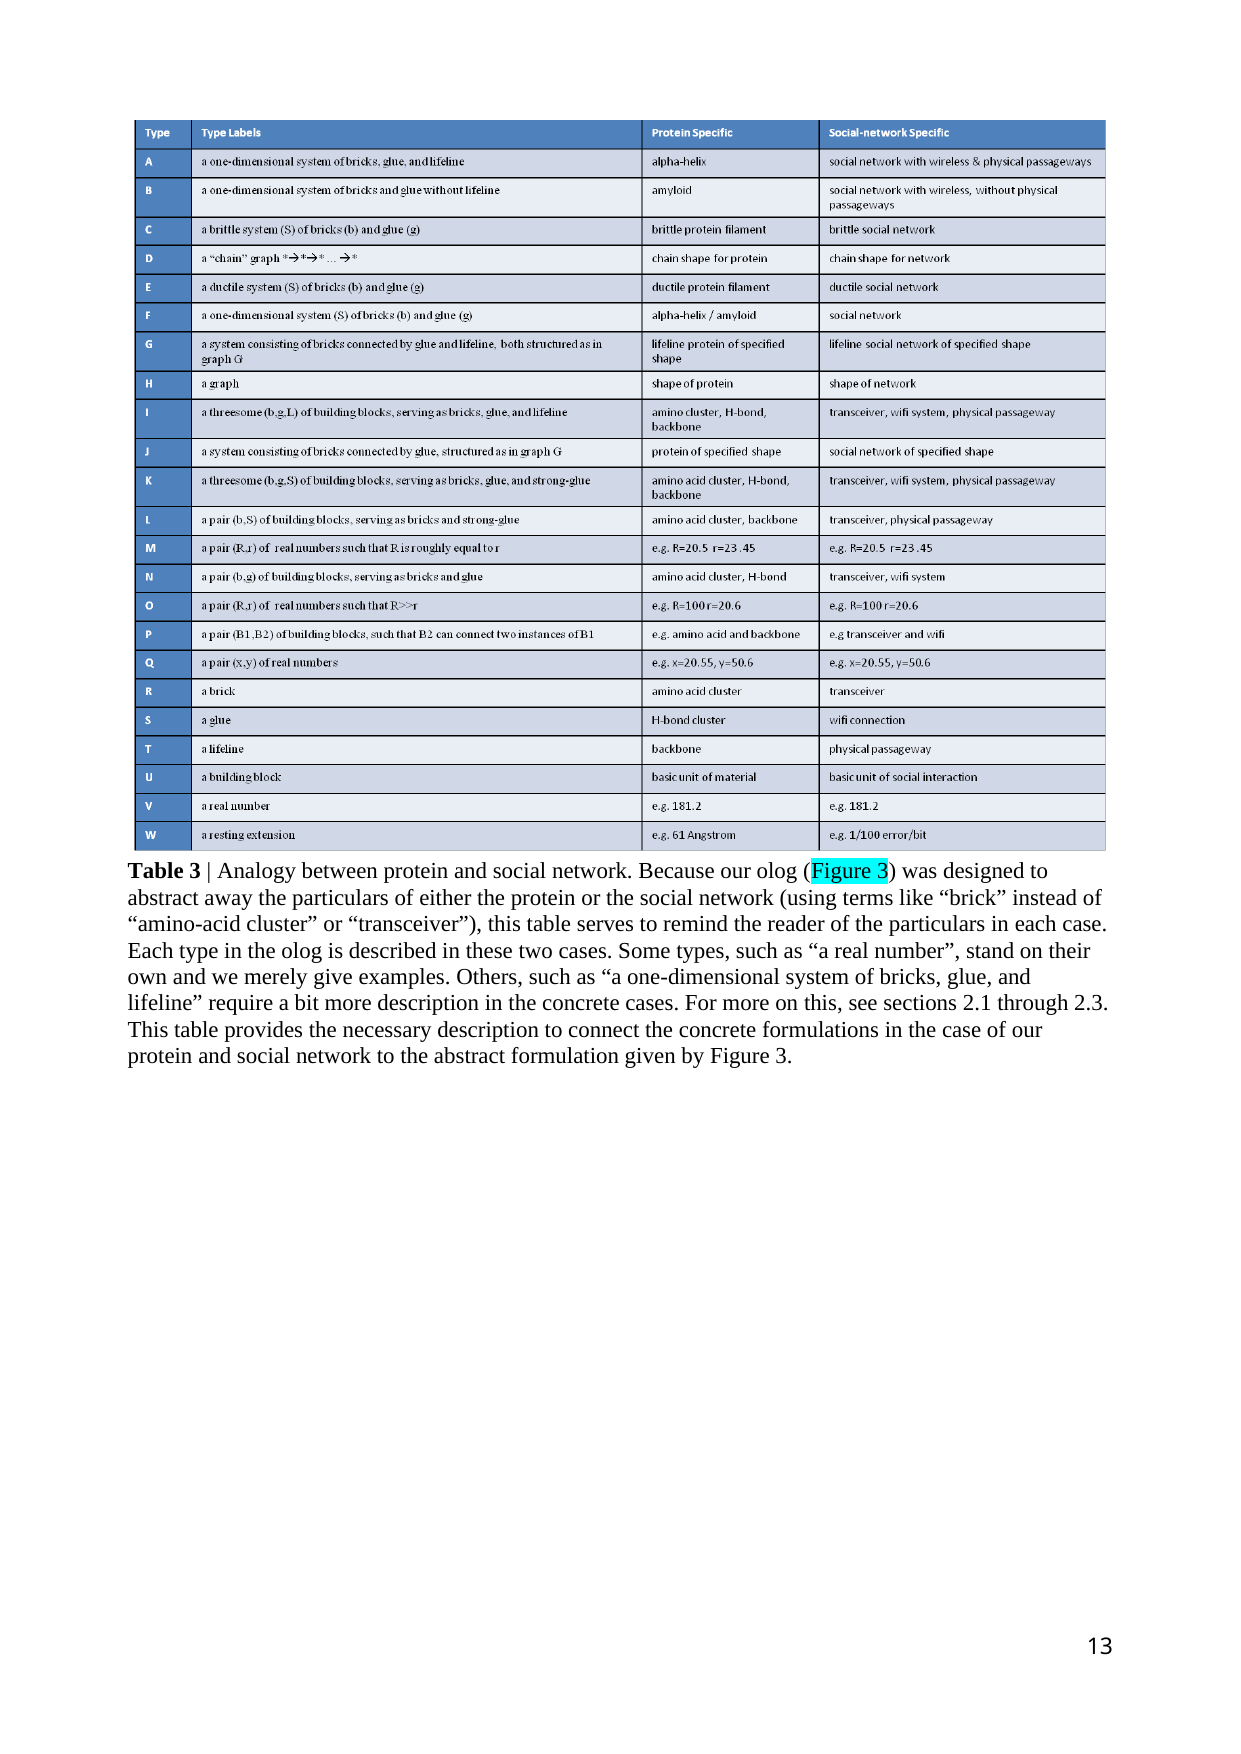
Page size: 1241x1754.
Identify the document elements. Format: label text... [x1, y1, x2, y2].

text Table 3 | Analogy between protein and social network. Because our olog (Figure 3) was designed to abstract away the particulars of either the protein or the social network (using terms like “brick” instead of “amino-acid cluster” or “transceiver”), this table serves to remind the reader of the particulars in each case. Each type in the olog is described in these two cases. Some types, such as “a real number”, stand on their own and we merely give examples. Others, such as “a one-dimensional system of bricks, glue, and lifeline” require a bit more description in the concrete cases. For more on this, see sections 2.1 through 2.3. This table provides the necessary description to connect the concrete formulations in the case of our protein and social network to the abstract formulation given by Figure 3. [127, 858, 1113, 1068]
picture [127, 112, 1113, 858]
